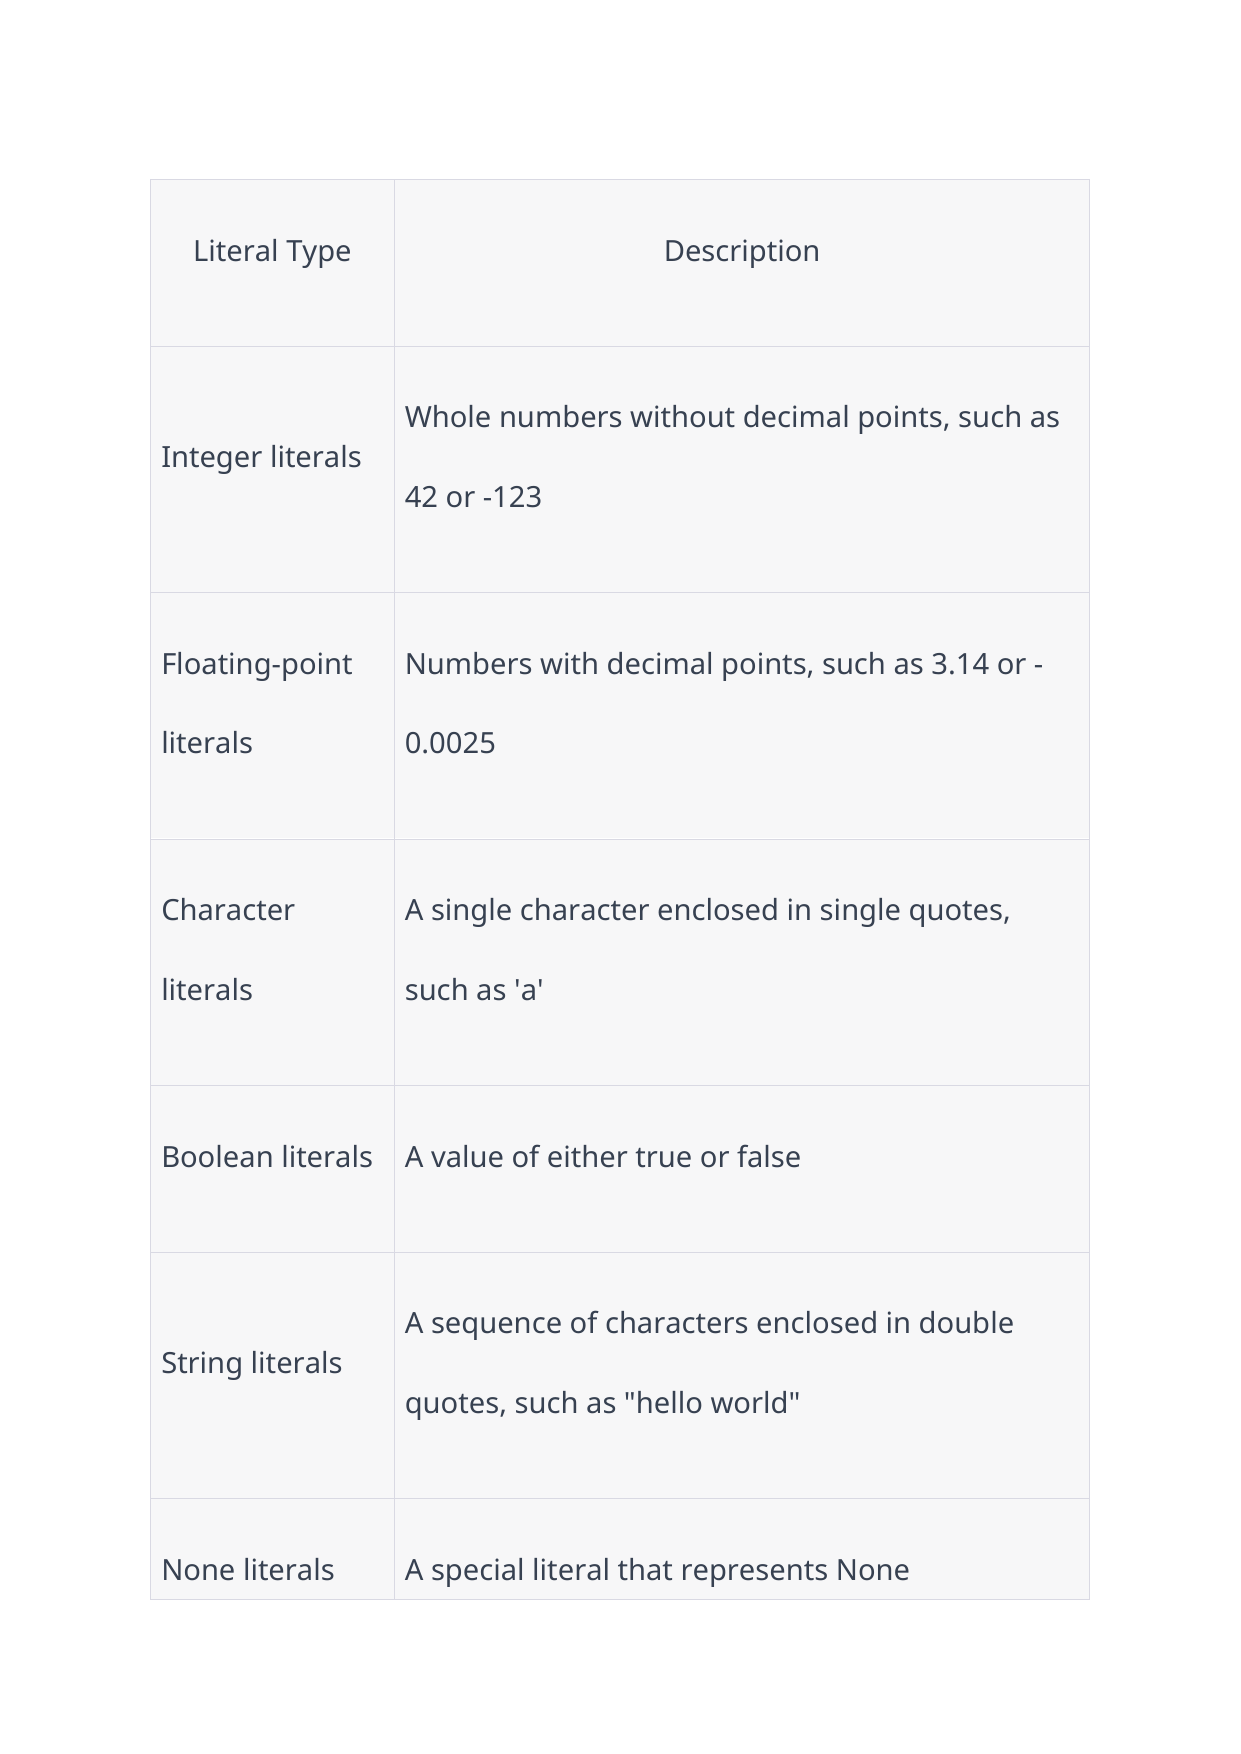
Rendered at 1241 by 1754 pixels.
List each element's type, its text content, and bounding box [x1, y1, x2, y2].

table_cell A value of either true or false [395, 1086, 1089, 1252]
table_cell Boolean literals [151, 1086, 394, 1252]
table_cell Numbers with decimal points, such as 3.14 or -0.0025 [395, 593, 1089, 838]
table_header Description [395, 180, 1089, 346]
table_cell Whole numbers without decimal points, such as 42 or -123 [395, 347, 1089, 592]
table_cell A sequence of characters enclosed in double quotes, such as "hello world" [395, 1253, 1089, 1498]
table_cell Integer literals [151, 347, 394, 592]
table_header Literal Type [151, 180, 394, 346]
table_cell String literals [151, 1253, 394, 1498]
table_cell A single character enclosed in single quotes, such as 'a' [395, 840, 1089, 1085]
table_cell Character literals [151, 840, 394, 1085]
table_cell None literals [151, 1499, 394, 1599]
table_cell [395, 1499, 1089, 1599]
table_cell Floating-point literals [151, 593, 394, 838]
